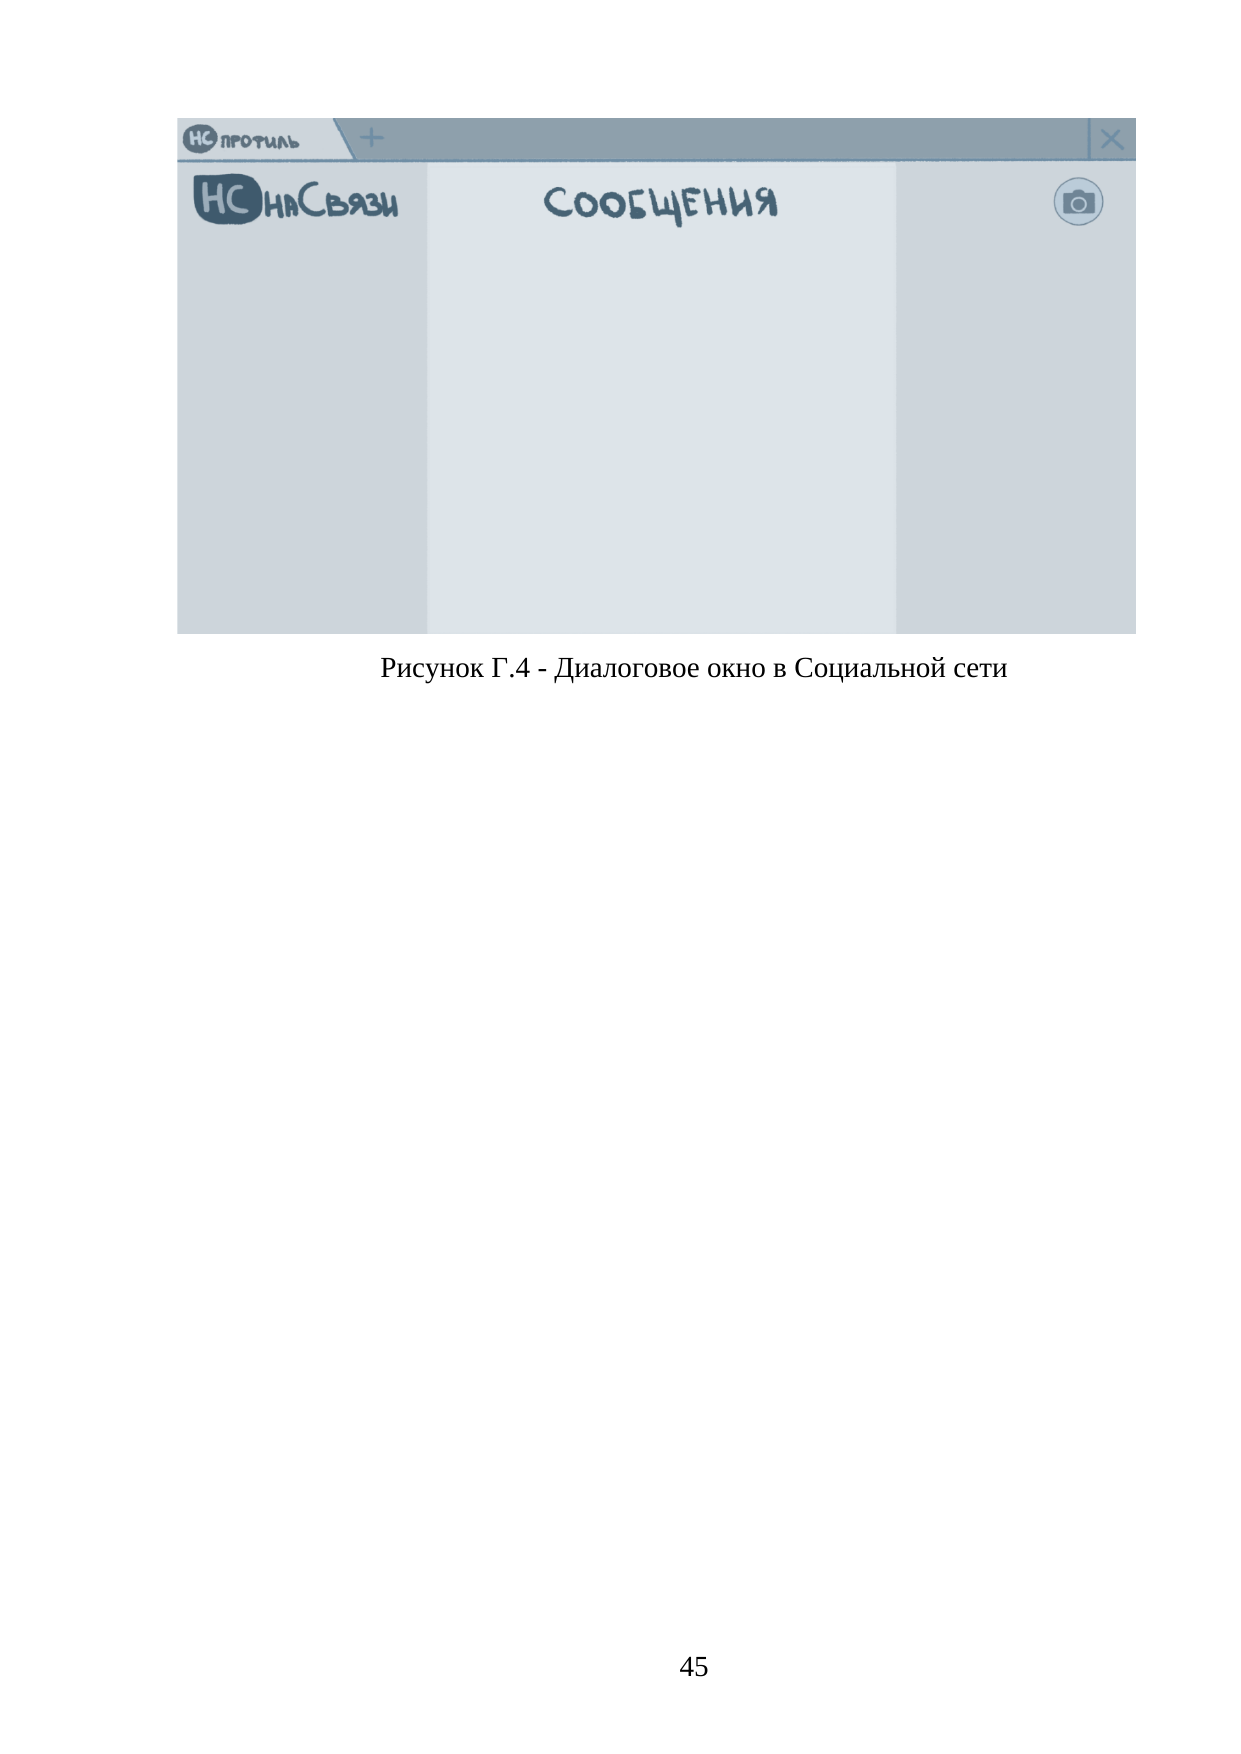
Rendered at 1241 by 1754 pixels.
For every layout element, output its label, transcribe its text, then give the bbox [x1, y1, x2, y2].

picture [177, 118, 1136, 634]
text Рисунок Г.4 - Диалоговое окно в Социальной сети [177, 651, 1122, 684]
